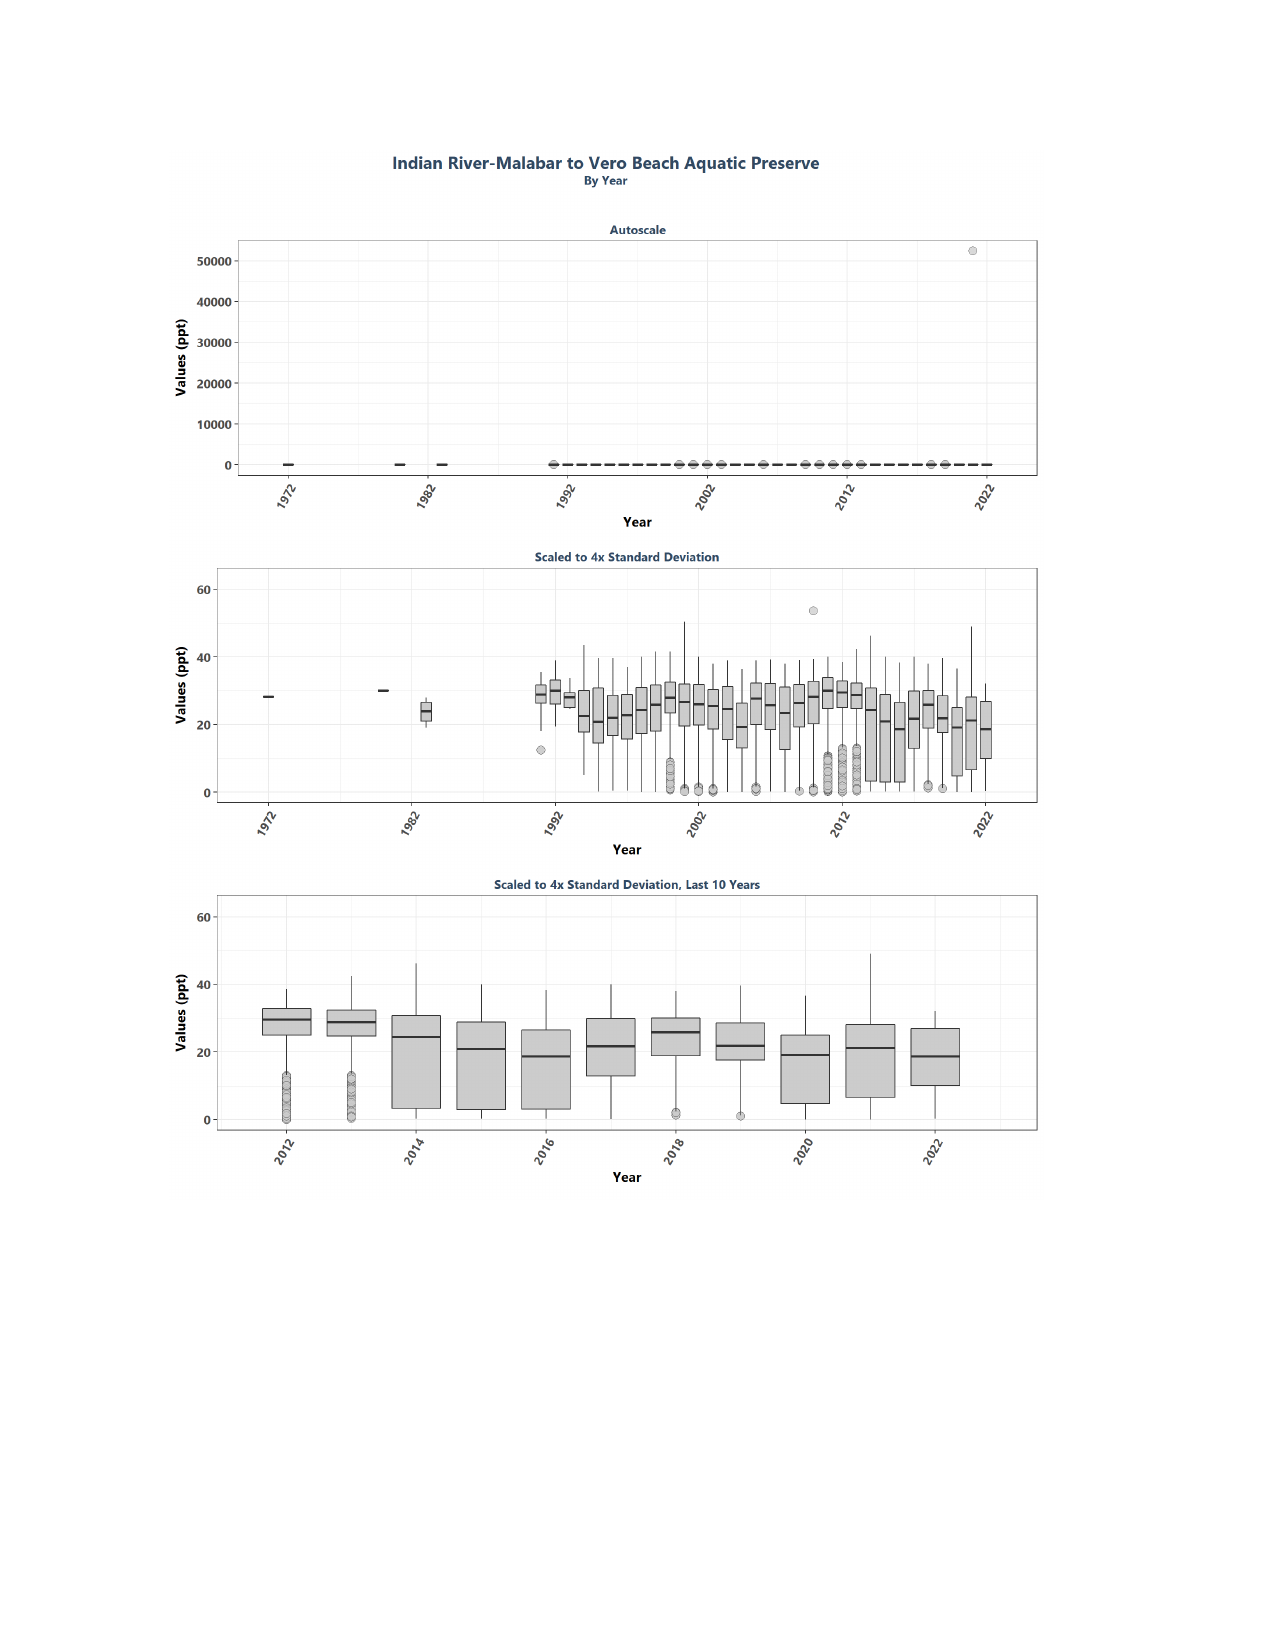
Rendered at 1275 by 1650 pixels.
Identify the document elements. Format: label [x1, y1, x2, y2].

picture [168, 150, 1044, 1200]
